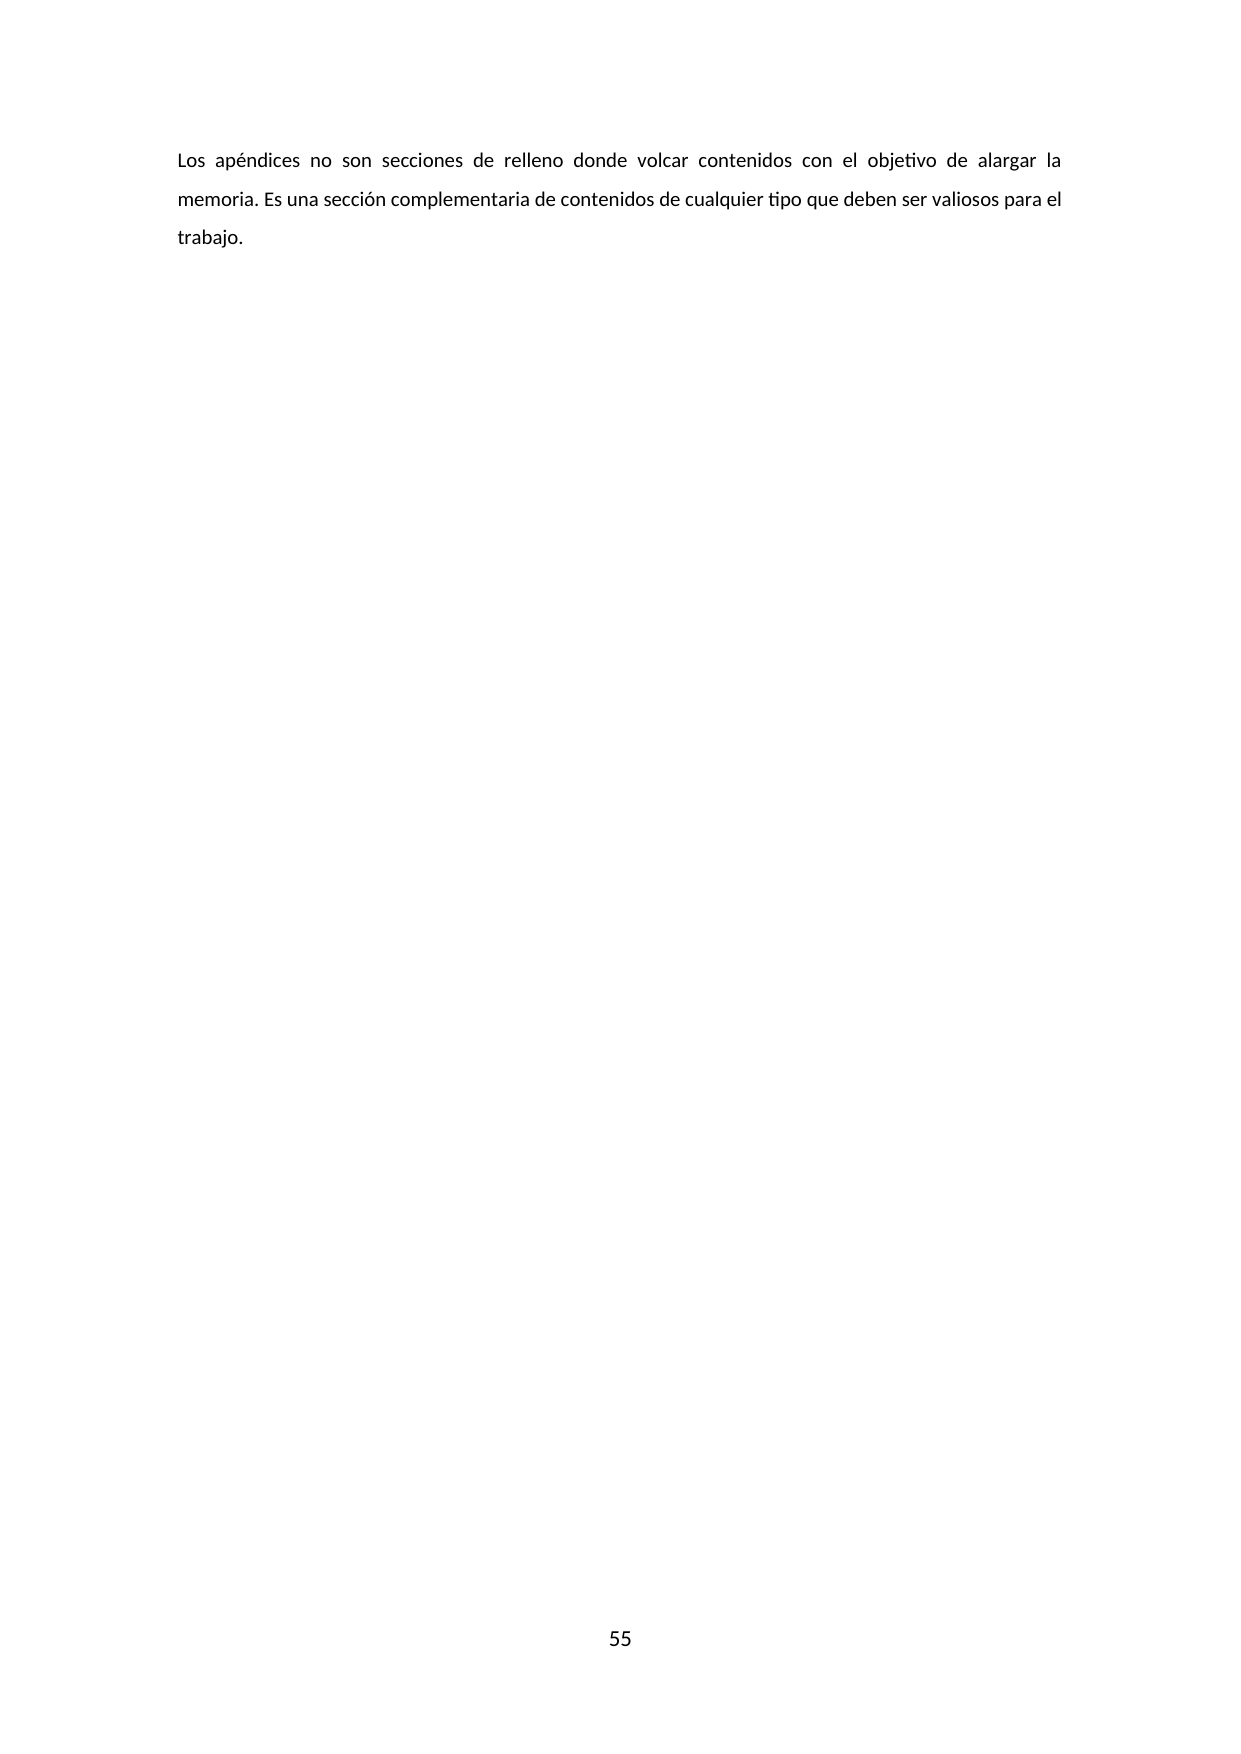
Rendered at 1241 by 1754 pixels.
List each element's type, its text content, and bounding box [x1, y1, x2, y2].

text Los apéndices no son secciones de relleno donde volcar contenidos con el objetivo de alargar la memoria. Es una sección complementaria de contenidos de cualquier tipo que deben ser valiosos para el trabajo. [177, 148, 1063, 249]
